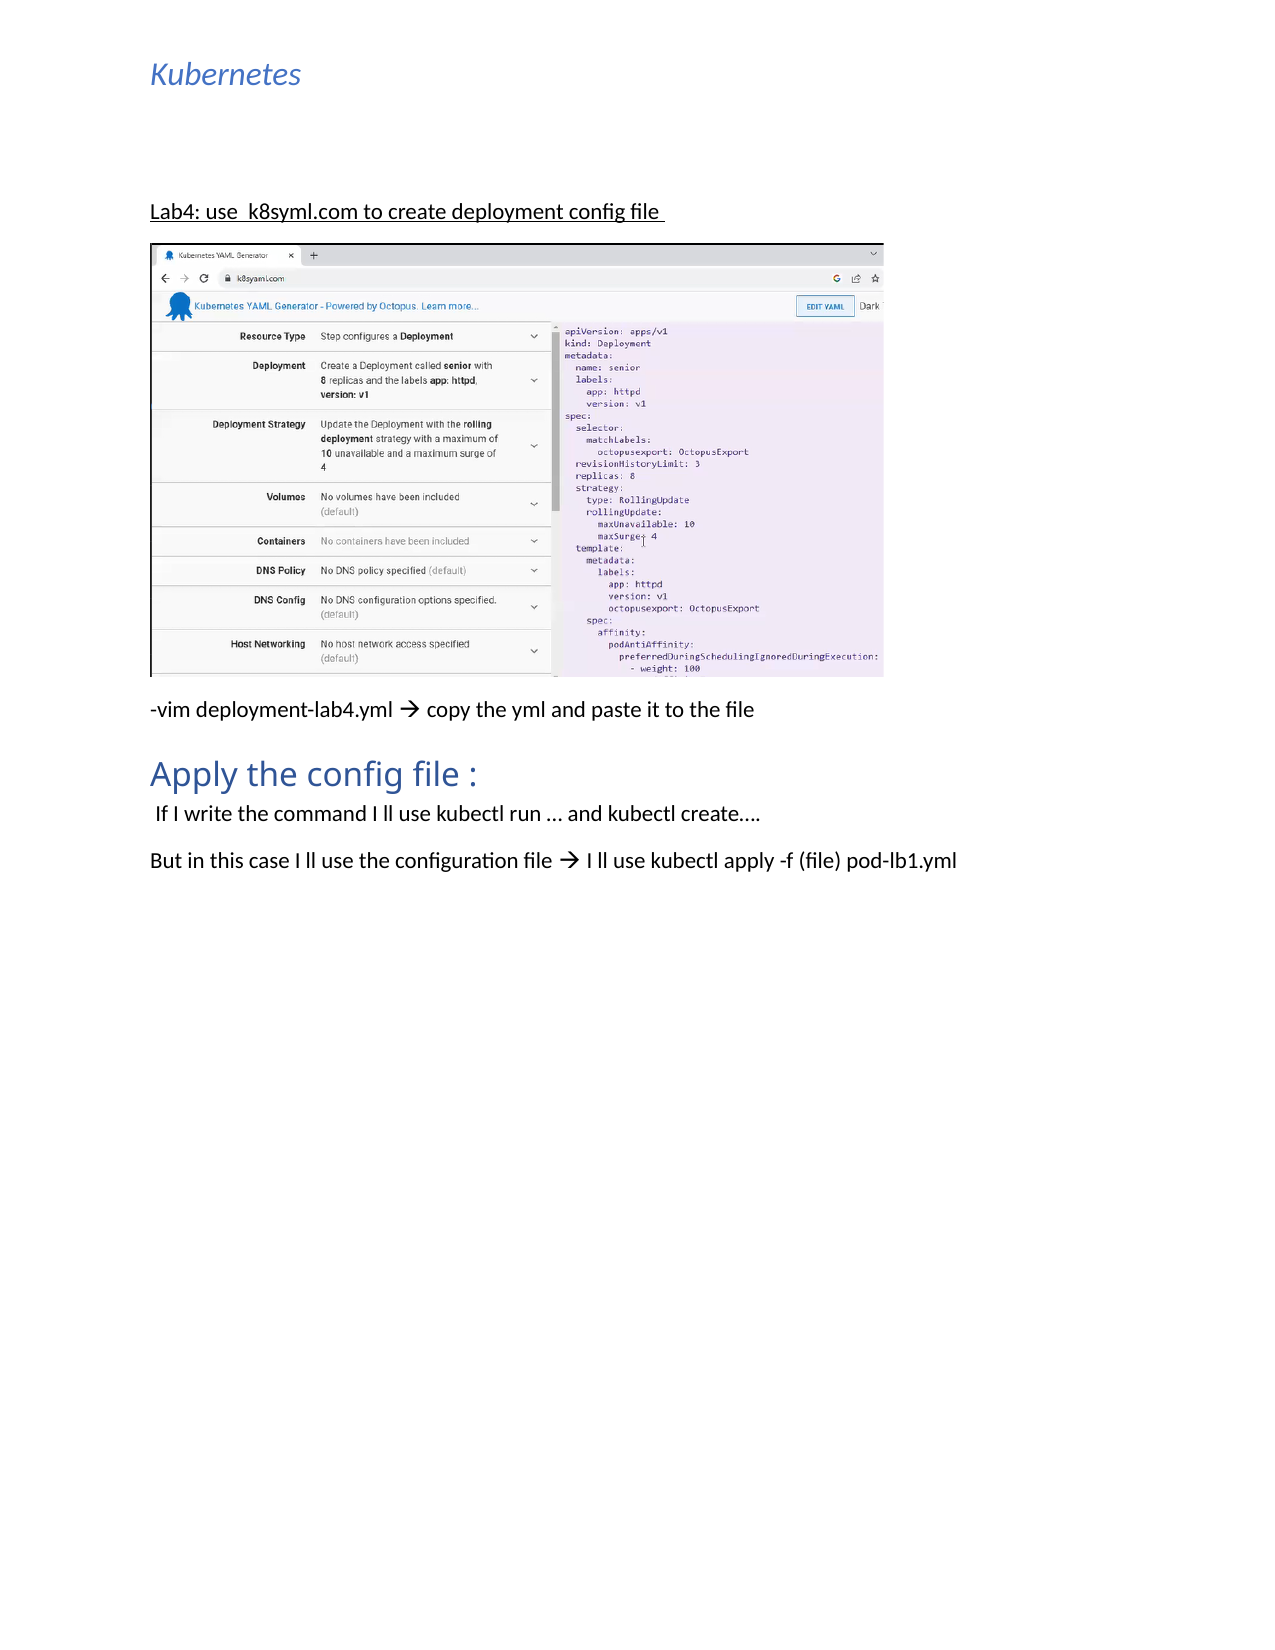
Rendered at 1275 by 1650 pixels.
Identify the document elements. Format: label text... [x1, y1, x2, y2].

text -vim deployment-lab4.yml copy the yml and paste it to the file [150, 695, 1125, 723]
picture [150, 243, 884, 677]
text Lab4: use k8syml.com to create deployment config file [150, 197, 1125, 225]
subtitle Apply the config file : [150, 750, 1125, 796]
text But in this case I ll use the configuration file I ll use kubectl apply -f (file) pod-lb1.yml [150, 846, 1125, 874]
text If I write the command I ll use kubectl run … and kubectl create…. [150, 799, 1125, 827]
